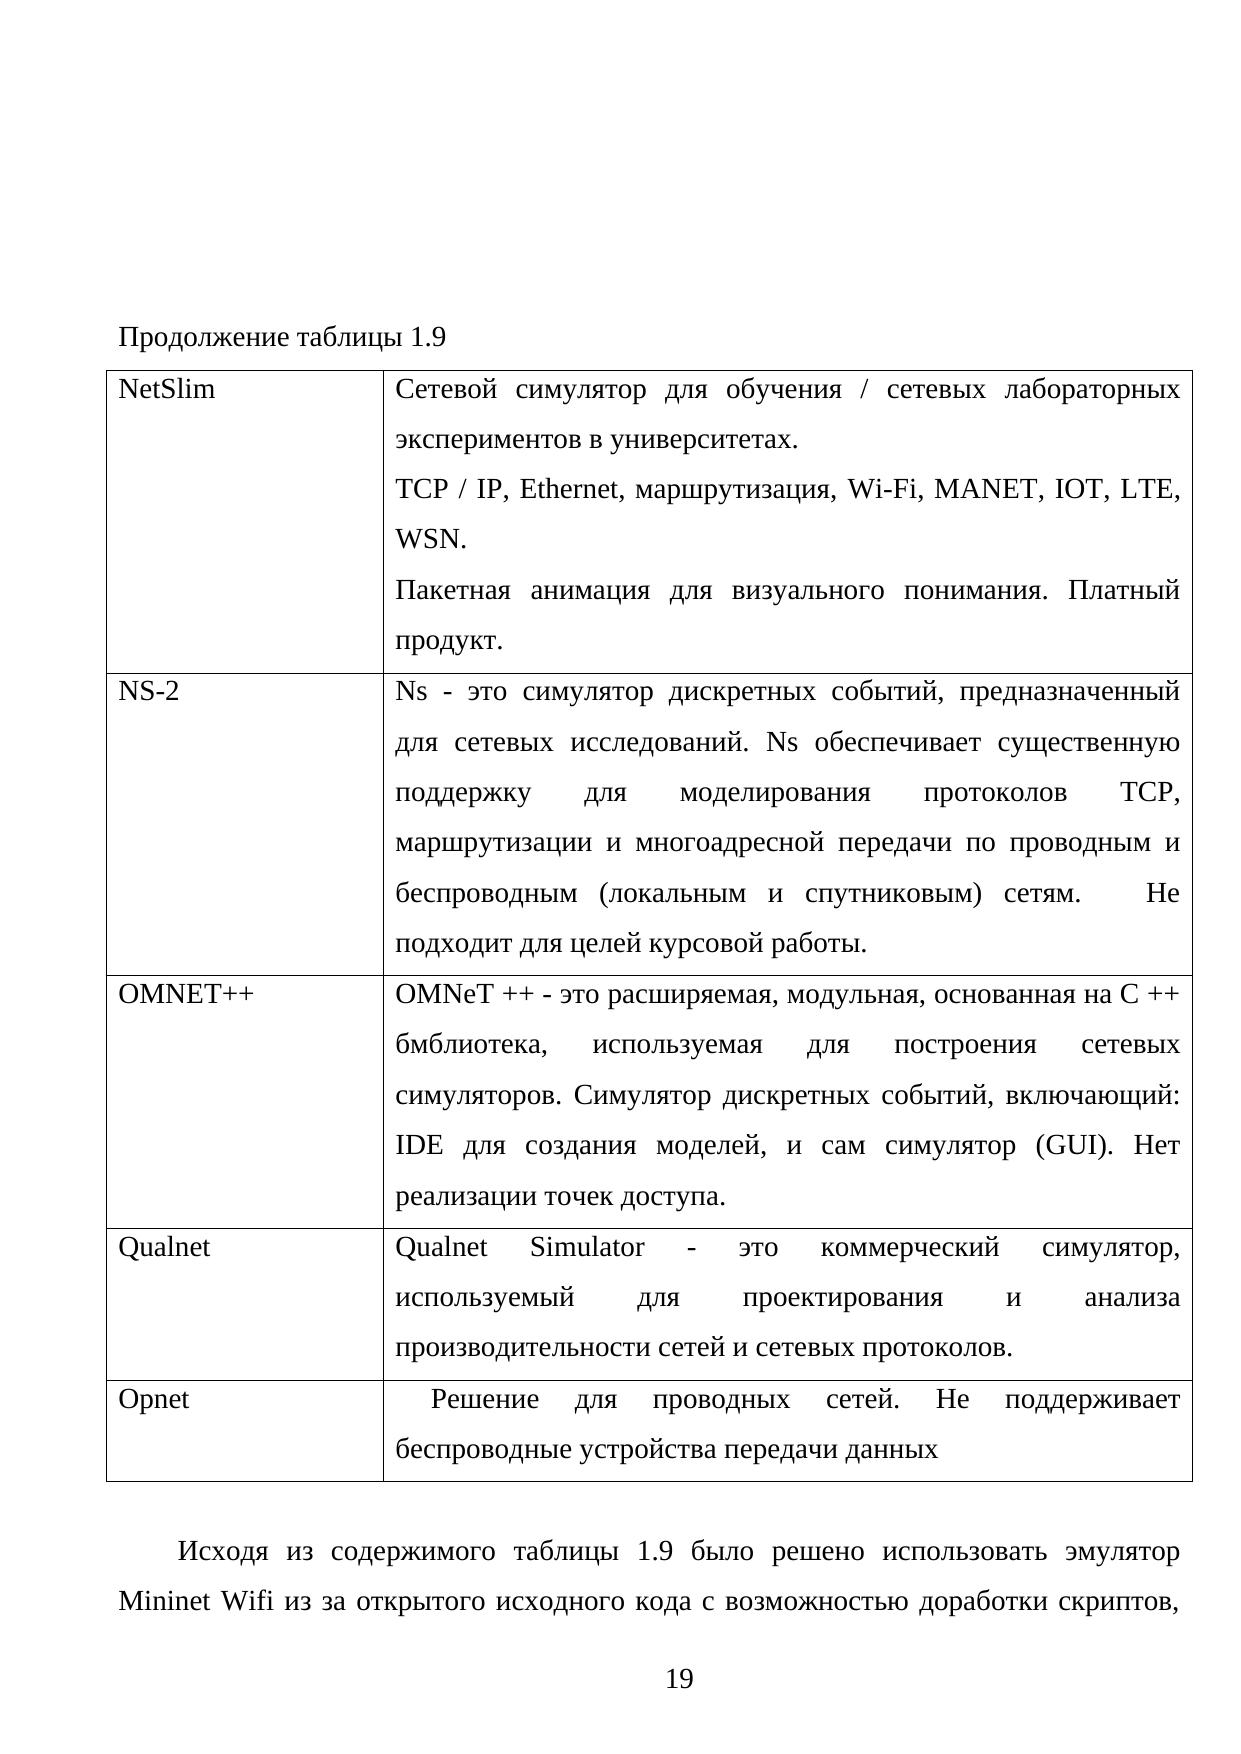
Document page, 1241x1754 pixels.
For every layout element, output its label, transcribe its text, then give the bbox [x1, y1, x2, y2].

table_cell Opnet [107, 1381, 383, 1481]
table_cell Qualnet Simulator - это коммерческий симулятор, используемый для проектирования и анализа производительности сетей и сетевых протоколов. [384, 1229, 1192, 1380]
text Продолжение таблицы 1.9 [118, 319, 1181, 353]
table_header Сетевой симулятор для обучения / сетевых лабораторных экспериментов в университетах. TCP / IP, Ethernet, маршрутизация, Wi-Fi, MANET, IOT, LTE, WSN. Пакетная анимация для визуального понимания. Платный продукт. [384, 371, 1192, 672]
table_cell NS-2 [107, 674, 383, 975]
table_cell OMNeT ++ - это расширяемая, модульная, основанная на C ++ бмблиотека, используемая для построения сетевых симуляторов. Симулятор дискретных событий, включающий: IDE для создания моделей, и сам симулятор (GUI). Нет реализации точек доступа. [384, 976, 1192, 1228]
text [118, 1533, 1181, 1616]
table_cell Qualnet [107, 1229, 383, 1380]
table_header NetSlim [107, 371, 383, 672]
table_cell OMNET++ [107, 976, 383, 1228]
table_cell Ns - это симулятор дискретных событий, предназначенный для сетевых исследований. Ns обеспечивает существенную поддержку для моделирования протоколов TCP, маршрутизации и многоадресной передачи по проводным и беспроводным (локальным и спутниковым) сетям. Не подходит для целей курсовой работы. [384, 674, 1192, 975]
table_cell Решение для проводных сетей. Не поддерживает беспроводные устройства передачи данных [384, 1381, 1192, 1481]
